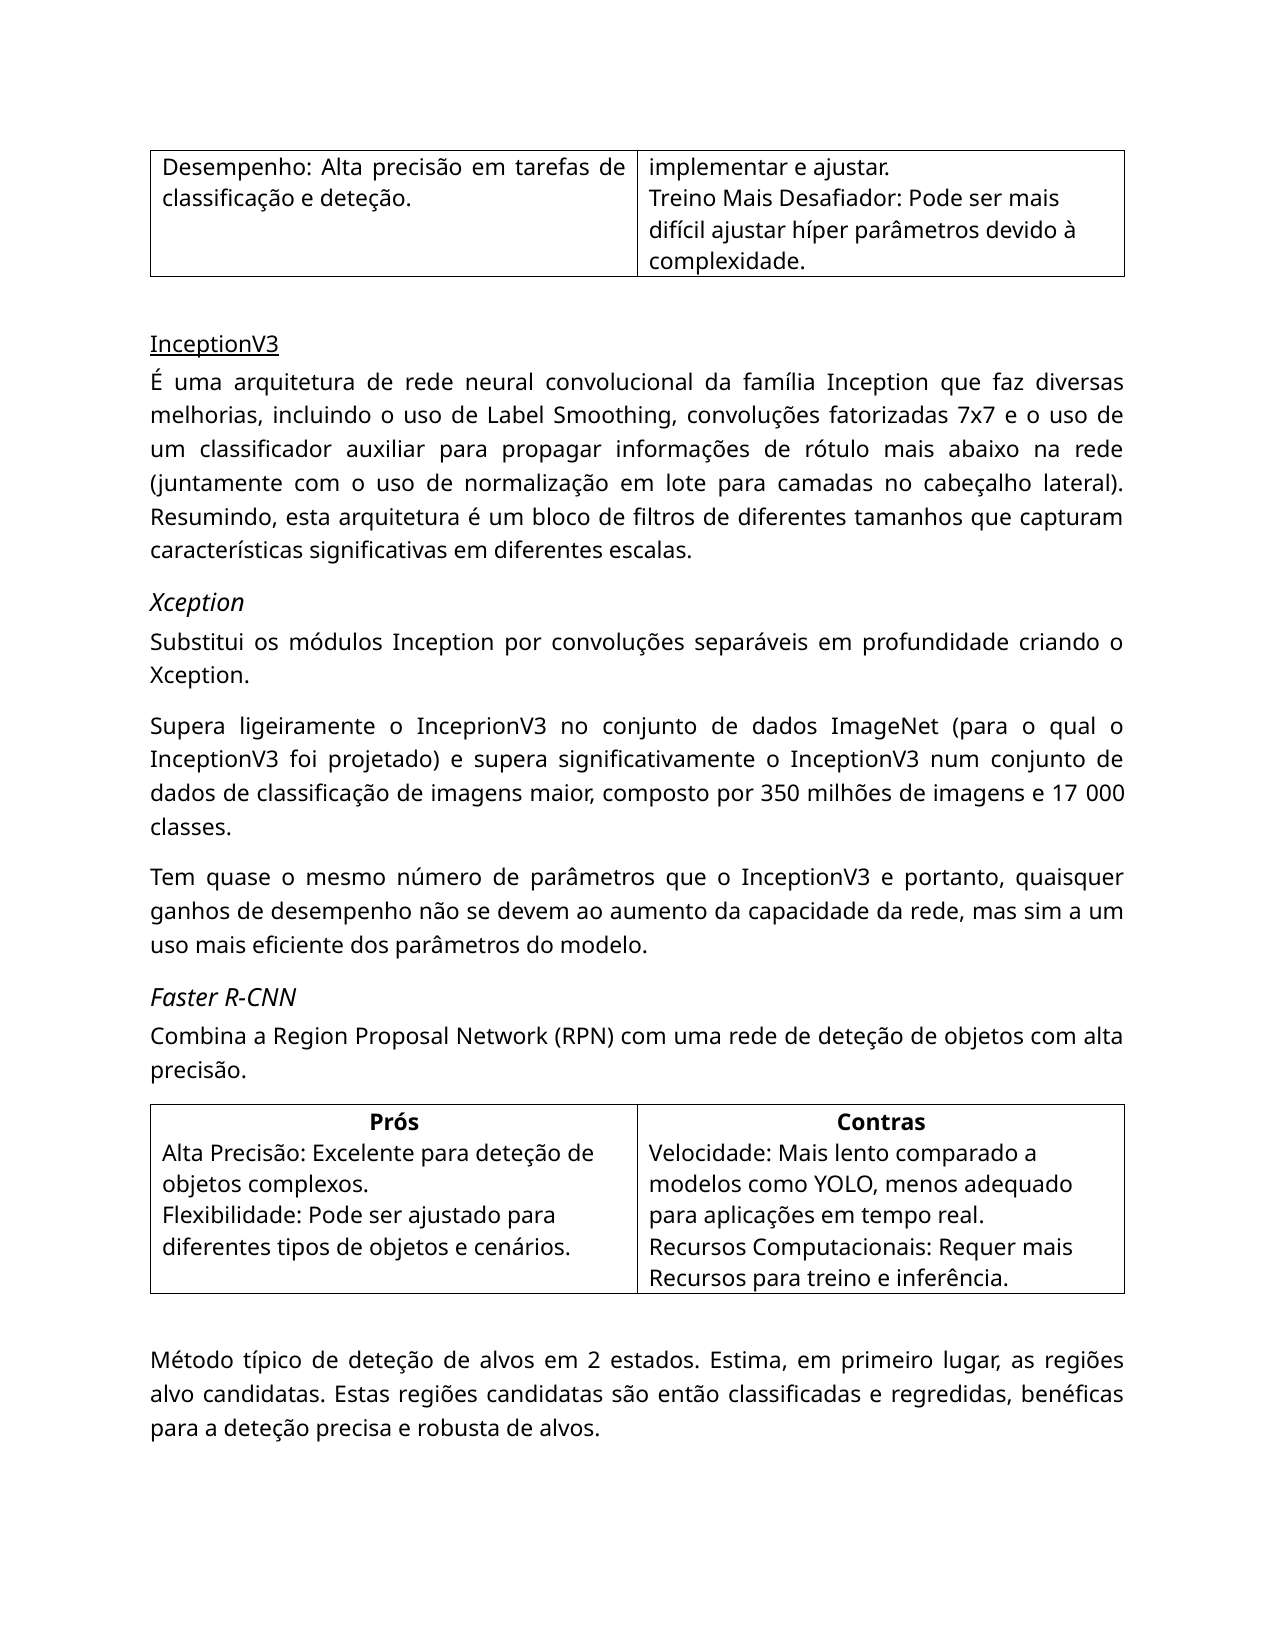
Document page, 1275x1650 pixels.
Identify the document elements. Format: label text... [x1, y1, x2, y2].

table_header Contras Velocidade: Mais lento comparado a modelos como YOLO, menos adequado para aplicações em tempo real. Recursos Computacionais: Requer mais Recursos para treino e inferência. [638, 1105, 1124, 1293]
subtitle Xception [150, 584, 1125, 619]
table_header Prós Alta Precisão: Excelente para deteção de objetos complexos. Flexibilidade: Pode ser ajustado para diferentes tipos de objetos e cenários. [151, 1105, 637, 1293]
subtitle Faster R-CNN [150, 979, 1125, 1013]
text Método típico de deteção de alvos em 2 estados. Estima, em primeiro lugar, as regiões alvo candidatas. Estas regiões candidatas são então classificadas e regredidas, benéficas para a deteção precisa e robusta de alvos. [150, 1344, 1125, 1443]
text Substitui os módulos Inception por convoluções separáveis em profundidade criando o Xception. [150, 626, 1125, 691]
text É uma arquitetura de rede neural convolucional da família Inception que faz diversas melhorias, incluindo o uso de Label Smoothing, convoluções fatorizadas 7x7 e o uso de um classificador auxiliar para propagar informações de rótulo mais abaixo na rede (juntamente com o uso de normalização em lote para camadas no cabeçalho lateral). Resumindo, esta arquitetura é um bloco de filtros de diferentes tamanhos que capturam características significativas em diferentes escalas. [150, 365, 1125, 565]
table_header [151, 151, 637, 276]
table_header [638, 151, 1124, 276]
text Tem quase o mesmo número de parâmetros que o InceptionV3 e portanto, quaisquer ganhos de desempenho não se devem ao aumento da capacidade da rede, mas sim a um uso mais eficiente dos parâmetros do modelo. [150, 861, 1125, 960]
text Supera ligeiramente o InceprionV3 no conjunto de dados ImageNet (para o qual o InceptionV3 foi projetado) e supera significativamente o InceptionV3 num conjunto de dados de classificação de imagens maior, composto por 350 milhões de imagens e 17 000 classes. [150, 710, 1125, 842]
subtitle InceptionV3 [150, 327, 1125, 359]
text Combina a Region Proposal Network (RPN) com uma rede de deteção de objetos com alta precisão. [150, 1020, 1125, 1085]
